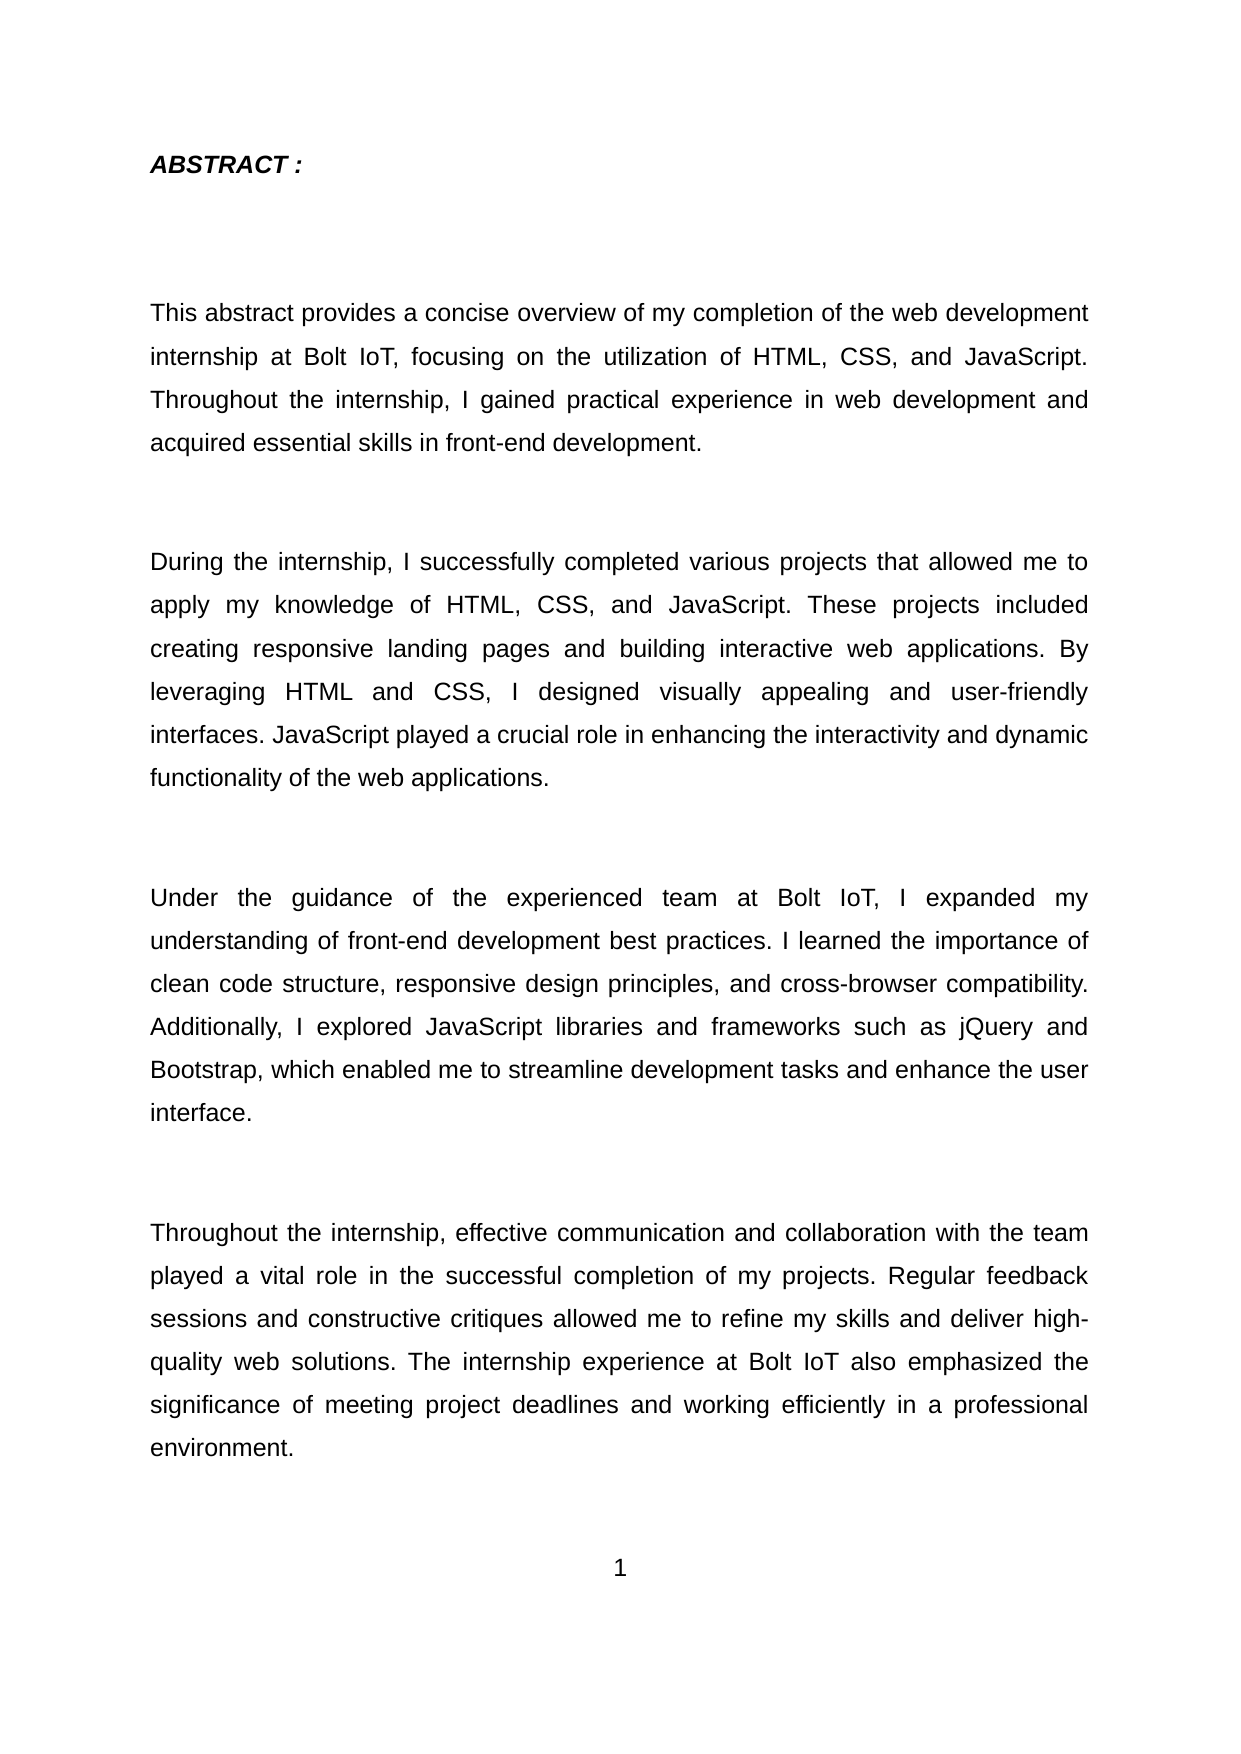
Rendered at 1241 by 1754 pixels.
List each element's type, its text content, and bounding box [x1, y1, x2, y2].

text 1 [150, 1553, 1090, 1582]
text ABSTRACT : [150, 150, 1090, 179]
text During the internship, I successfully completed various projects that allowed me to apply my knowledge of HTML, CSS, and JavaScript. These projects included creating responsive landing pages and building interactive web applications. By leveraging HTML and CSS, I designed visually appealing and user-friendly interfaces. JavaScript played a crucial role in enhancing the interactivity and dynamic functionality of the web applications. [150, 547, 1090, 792]
text Throughout the internship, effective communication and collaboration with the team played a vital role in the successful completion of my projects. Regular feedback sessions and constructive critiques allowed me to refine my skills and deliver high-quality web solutions. The internship experience at Bolt IoT also emphasized the significance of meeting project deadlines and working efficiently in a professional environment. [150, 1218, 1090, 1462]
text This abstract provides a concise overview of my completion of the web development internship at Bolt IoT, focusing on the utilization of HTML, CSS, and JavaScript. Throughout the internship, I gained practical experience in web development and acquired essential skills in front-end development. [150, 298, 1090, 456]
text Under the guidance of the experienced team at Bolt IoT, I expanded my understanding of front-end development best practices. I learned the importance of clean code structure, responsive design principles, and cross-browser compatibility. Additionally, I explored JavaScript libraries and frameworks such as jQuery and Bootstrap, which enabled me to streamline development tasks and enhance the user interface. [150, 882, 1090, 1127]
